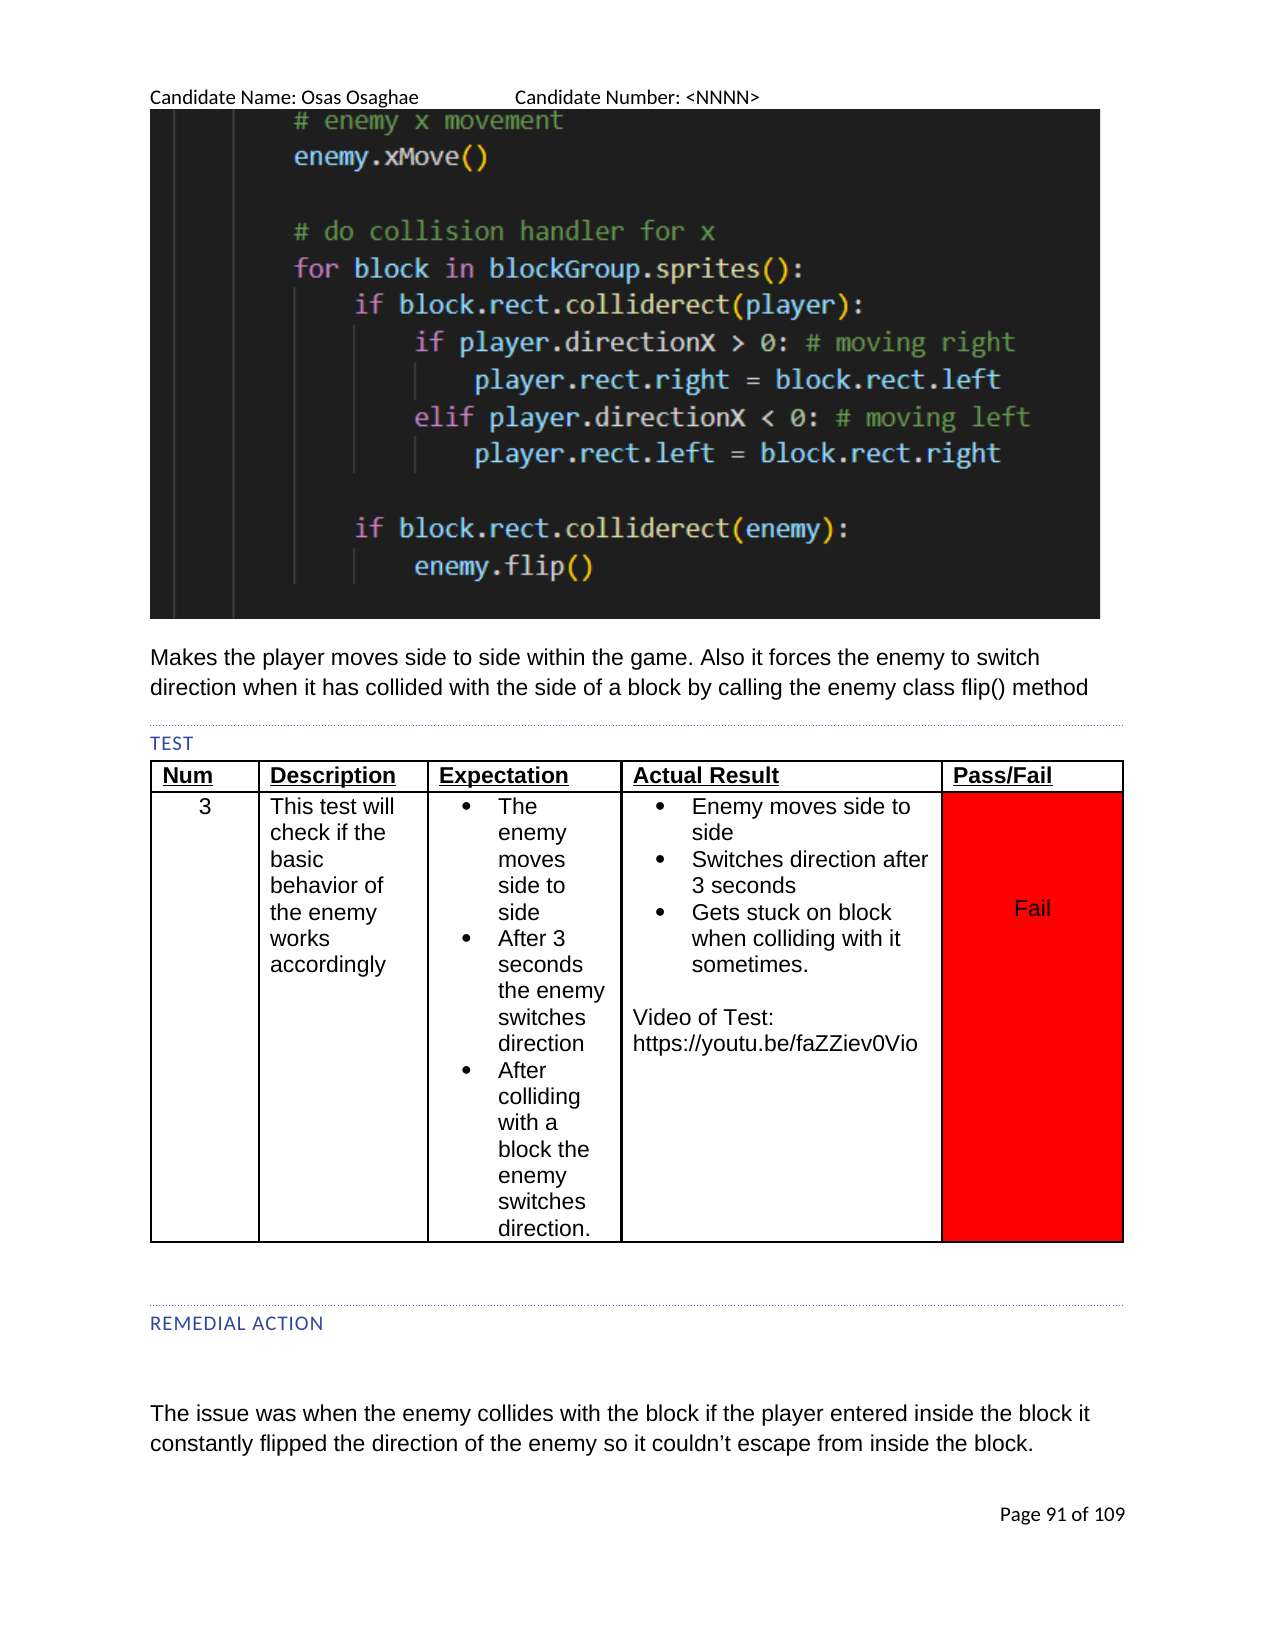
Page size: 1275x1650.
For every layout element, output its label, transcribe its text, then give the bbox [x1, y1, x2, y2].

table_cell 3 [152, 793, 258, 1241]
text Makes the player moves side to side within the game. Also it forces the enemy to switch direction when it has collided with the side of a block by calling the enemy class flip() method [150, 643, 1125, 700]
table_header Pass/Fail [943, 762, 1122, 791]
table_cell This test will check if the basic behavior of the enemy works accordingly [260, 793, 427, 1241]
table_cell The enemy moves side to side After 3 seconds the enemy switches direction After colliding with a block the enemy switches direction. [429, 793, 620, 1241]
picture [150, 109, 1100, 619]
text The issue was when the enemy collides with the block if the player entered inside the block it constantly flipped the direction of the enemy so it couldn’t escape from inside the block. [150, 1400, 1125, 1456]
subtitle Remedial Action [150, 1304, 1125, 1336]
table_cell Fail [943, 793, 1122, 1241]
subtitle Test [150, 725, 1125, 756]
table_header Description [260, 762, 427, 791]
table_header Num [152, 762, 258, 791]
table_header Actual Result [623, 762, 941, 791]
table_cell Enemy moves side to side Switches direction after 3 seconds Gets stuck on block when colliding with it sometimes. Video of Test: https://youtu.be/faZZiev0Vio [623, 793, 941, 1241]
table_header Expectation [429, 762, 620, 791]
